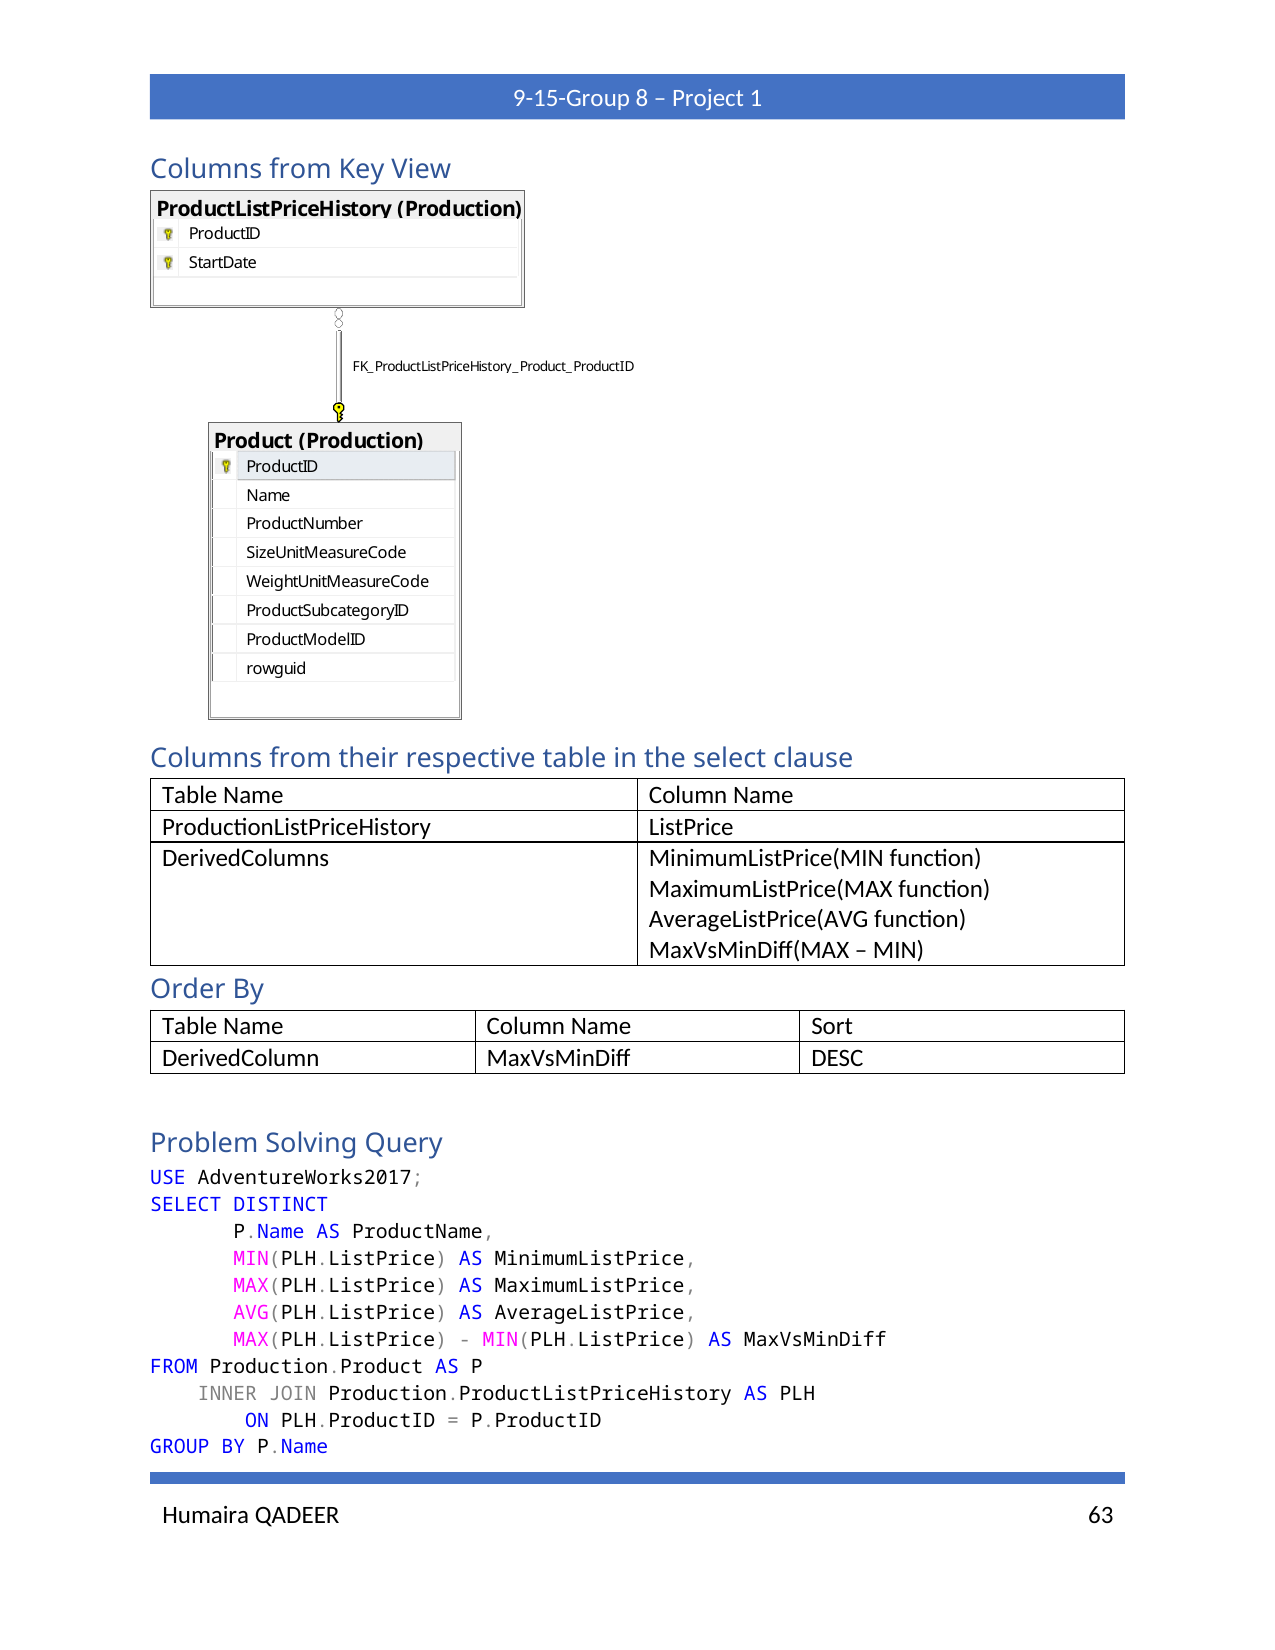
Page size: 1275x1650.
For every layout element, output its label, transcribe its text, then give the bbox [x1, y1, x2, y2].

text SELECT DISTINCT [150, 1190, 1125, 1217]
text INNER JOIN Production.ProductListPriceHistory AS PLH [150, 1379, 1125, 1406]
text FROM Production.Product AS P [150, 1352, 1125, 1379]
subtitle Problem Solving Query [150, 1123, 1125, 1160]
table_cell DerivedColumns [151, 843, 637, 964]
text GROUP BY P.Name [150, 1433, 1125, 1460]
table_cell DerivedColumn [151, 1042, 475, 1073]
subtitle Columns from their respective table in the select clause [150, 738, 1125, 775]
subtitle Columns from Key View [150, 150, 1125, 187]
text P.Name AS ProductName, [150, 1217, 1125, 1244]
text USE AdventureWorks2017; [150, 1163, 1125, 1190]
table_cell DESC [800, 1042, 1124, 1073]
text MAX(PLH.ListPrice) AS MaximumListPrice, [150, 1271, 1125, 1298]
table_header Table Name [151, 779, 637, 810]
table_cell MaxVsMinDiff [476, 1042, 799, 1073]
table_header Column Name [638, 779, 1124, 810]
text ON PLH.ProductID = P.ProductID [150, 1406, 1125, 1433]
text MAX(PLH.ListPrice) - MIN(PLH.ListPrice) AS MaxVsMinDiff [150, 1325, 1125, 1352]
table_header Column Name [476, 1011, 799, 1041]
table_header Table Name [151, 1011, 475, 1041]
text AVG(PLH.ListPrice) AS AverageListPrice, [150, 1298, 1125, 1325]
table_header Sort [800, 1011, 1124, 1041]
table_cell MinimumListPrice(MIN function) MaximumListPrice(MAX function) AverageListPrice(AVG function) MaxVsMinDiff(MAX – MIN) [638, 843, 1124, 964]
text MIN(PLH.ListPrice) AS MinimumListPrice, [150, 1244, 1125, 1271]
table_cell ListPrice [638, 811, 1124, 841]
table_cell ProductionListPriceHistory [151, 811, 637, 841]
subtitle Order By [150, 970, 1125, 1007]
